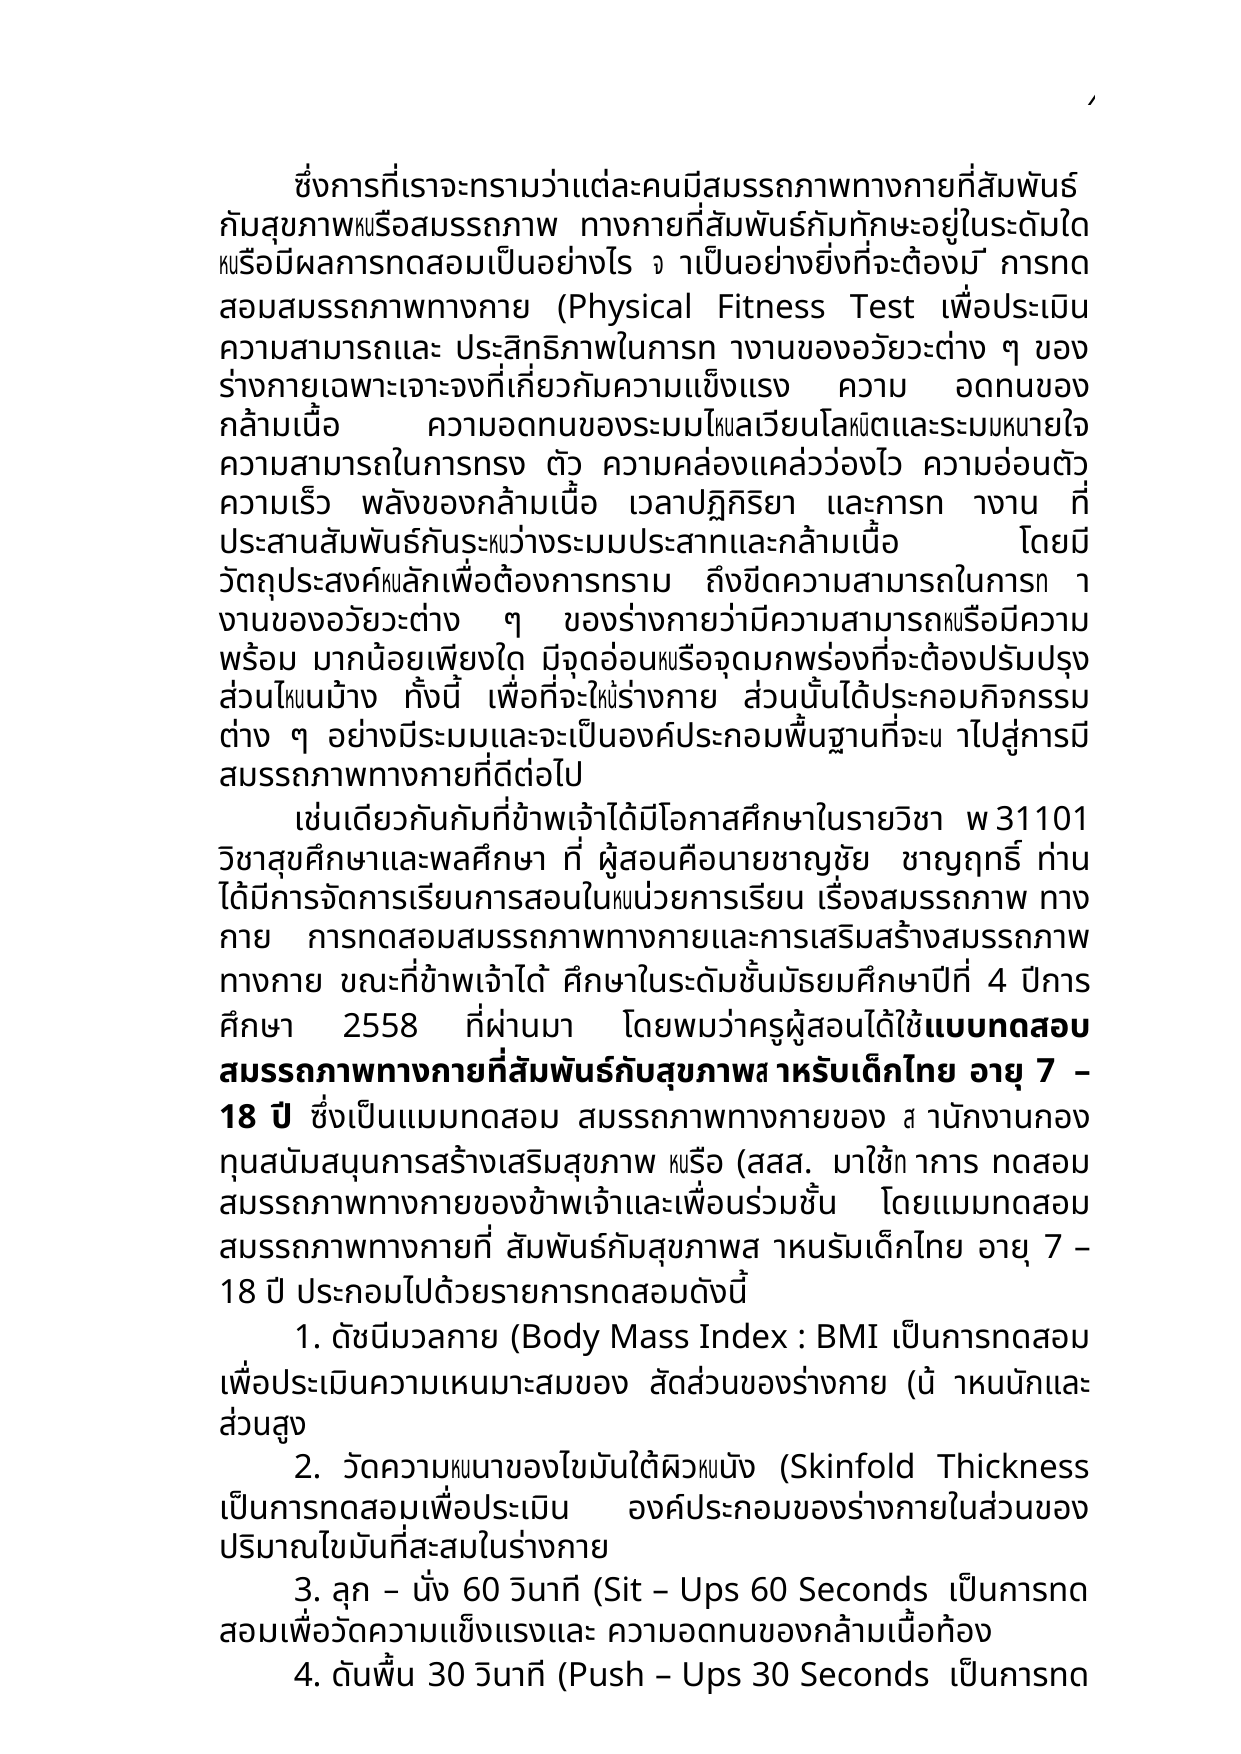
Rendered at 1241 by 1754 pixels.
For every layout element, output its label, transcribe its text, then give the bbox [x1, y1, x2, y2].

text 2. วัดความหนนาของไขมันใต้ผิวหนนัง (Skinfold Thickness เป็นการทดสอมเพื่อประเมิน องค์ประกอมของร่างกายในส่วนของปริมาณไขมันที่สะสมในร่างกาย [218, 1443, 1090, 1566]
text เช่นเดียวกันกัมที่ข้าพเจ้าได้มีโอกาสศึกษาในรายวิชา พ31101 วิชาสุขศึกษาและพลศึกษา ที่ ผู้สอนคือนายชาญชัย ชาญฤทธิ์ ท่านได้มีการจัดการเรียนการสอนในหนน่วยการเรียน เรื่องสมรรถภาพ ทางกาย การทดสอมสมรรถภาพทางกายและการเสริมสร้างสมรรถภาพทางกาย ขณะที่ข้าพเจ้าได้ ศึกษาในระดัมชั้นมัธยมศึกษาปีที่ 4 ปีการศึกษา 2558 ที่ผ่านมา โดยพมว่าครูผู้สอนได้ใช้แบบทดสอบ สมรรถภาพทางกายที่สัมพันธ์กับสุขภาพส าหรับเด็กไทย อายุ 7 – 18 ปี ซึ่งเป็นแมมทดสอม สมรรถภาพทางกายของ ส านักงานกองทุนสนัมสนุนการสร้างเสริมสุขภาพ หนรือ (สสส. มาใช้ท าการ ทดสอมสมรรถภาพทางกายของข้าพเจ้าและเพื่อนร่วมชั้น โดยแมมทดสอมสมรรถภาพทางกายที่ สัมพันธ์กัมสุขภาพส าหนรัมเด็กไทย อายุ 7 – 18 ปี ประกอมไปด้วยรายการทดสอมดังนี้ [218, 794, 1091, 1313]
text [218, 1650, 1090, 1696]
text 1. ดัชนีมวลกาย (Body Mass Index : BMI เป็นการทดสอมเพื่อประเมินความเหนมาะสมของ สัดส่วนของร่างกาย (น้ าหนนักและส่วนสูง [218, 1313, 1090, 1443]
text 3. ลุก – นั่ง 60 วินาที (Sit – Ups 60 Seconds เป็นการทดสอมเพื่อวัดความแข็งแรงและ ความอดทนของกล้ามเนื้อท้อง [218, 1566, 1089, 1650]
text ซึ่งการที่เราจะทรามว่าแต่ละคนมีสมรรถภาพทางกายที่สัมพันธ์กัมสุขภาพหนรือสมรรถภาพ ทางกายที่สัมพันธ์กัมทักษะอยู่ในระดัมใดหนรือมีผลการทดสอมเป็นอย่างไร จ าเป็นอย่างยิ่งที่จะต้องมี การทดสอมสมรรถภาพทางกาย (Physical Fitness Test เพื่อประเมินความสามารถและ ประสิทธิภาพในการท างานของอวัยวะต่าง ๆ ของร่างกายเฉพาะเจาะจงที่เกี่ยวกัมความแข็งแรง ความ อดทนของกล้ามเนื้อ ความอดทนของระมมไหนลเวียนโลหนิตและระมมหนายใจ ความสามารถในการทรง ตัว ความคล่องแคล่วว่องไว ความอ่อนตัว ความเร็ว พลังของกล้ามเนื้อ เวลาปฏิกิริยา และการท างาน ที่ประสานสัมพันธ์กันระหนว่างระมมประสาทและกล้ามเนื้อ โดยมีวัตถุประสงค์หนลักเพื่อต้องการทราม ถึงขีดความสามารถในการท างานของอวัยวะต่าง ๆ ของร่างกายว่ามีความสามารถหนรือมีความพร้อม มากน้อยเพียงใด มีจุดอ่อนหนรือจุดมกพร่องที่จะต้องปรัมปรุงส่วนไหนนม้าง ทั้งนี้ เพื่อที่จะใหน้ร่างกาย ส่วนนั้นได้ประกอมกิจกรรมต่าง ๆ อย่างมีระมมและจะเป็นองค์ประกอมพื้นฐานที่จะน าไปสู่การมี สมรรถภาพทางกายที่ดีต่อไป [218, 166, 1090, 794]
